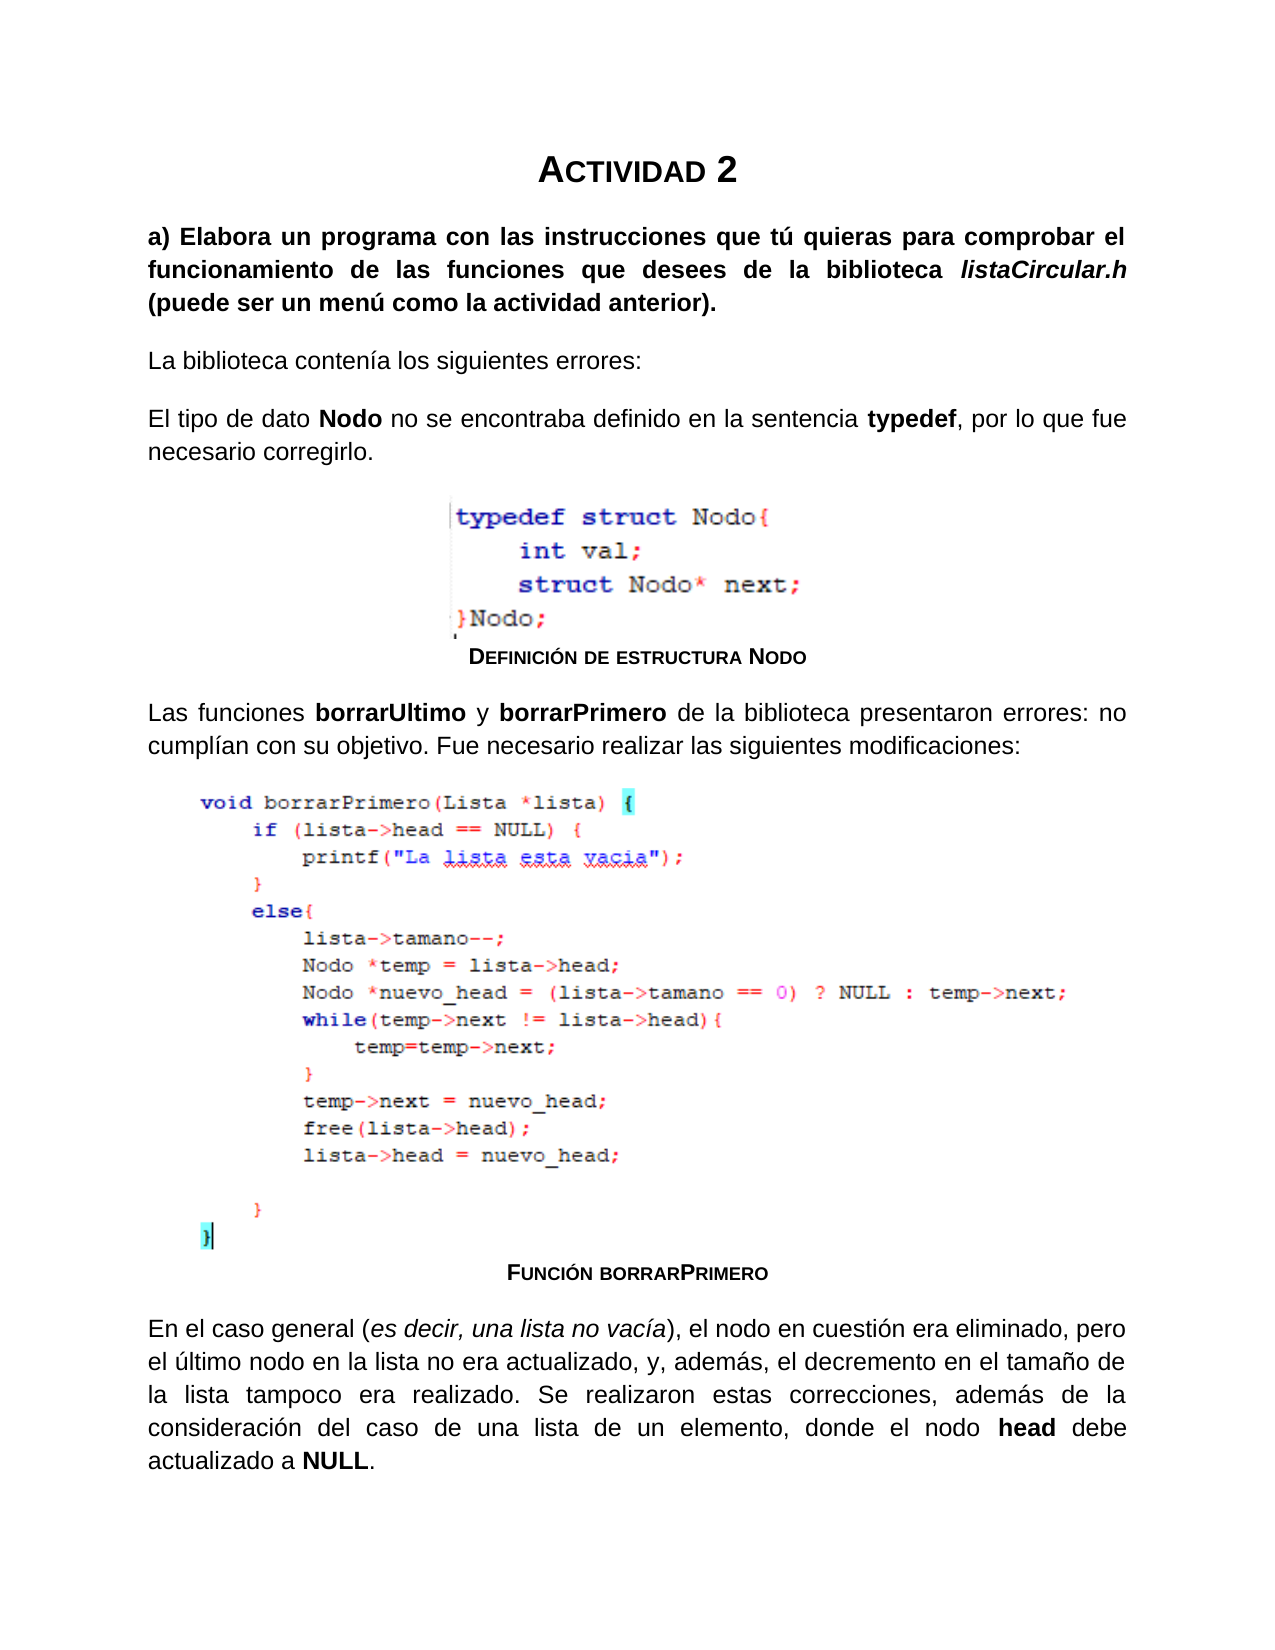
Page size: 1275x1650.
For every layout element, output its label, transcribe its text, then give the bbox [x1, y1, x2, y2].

picture [449, 495, 826, 639]
text Definición de estructura Nodo [148, 643, 1127, 669]
text La biblioteca contenía los siguientes errores: [148, 346, 1127, 375]
text Las funciones borrarUltimo y borrarPrimero de la biblioteca presentaron errores: no cumplían con su objetivo. Fue necesario realizar las siguientes modificaciones: [148, 698, 1127, 759]
text En el caso general (es decir, una lista no vacía), el nodo en cuestión era eliminado, pero el último nodo en la lista no era actualizado, y, además, el decremento en el tamaño de la lista tampoco era realizado. Se realizaron estas correcciones, además de la consideración del caso de una lista de un elemento, donde el nodo head debe actualizado a NULL. [148, 1314, 1127, 1475]
picture [199, 788, 1076, 1255]
text Actividad 2 [148, 148, 1127, 191]
text a) Elabora un programa con las instrucciones que tú quieras para comprobar el funcionamiento de las funciones que desees de la biblioteca listaCircular.h (puede ser un menú como la actividad anterior). [148, 222, 1127, 317]
text Función borrarPrimero [148, 1259, 1127, 1285]
text El tipo de dato Nodo no se encontraba definido en la sentencia typedef, por lo que fue necesario corregirlo. [148, 404, 1127, 466]
